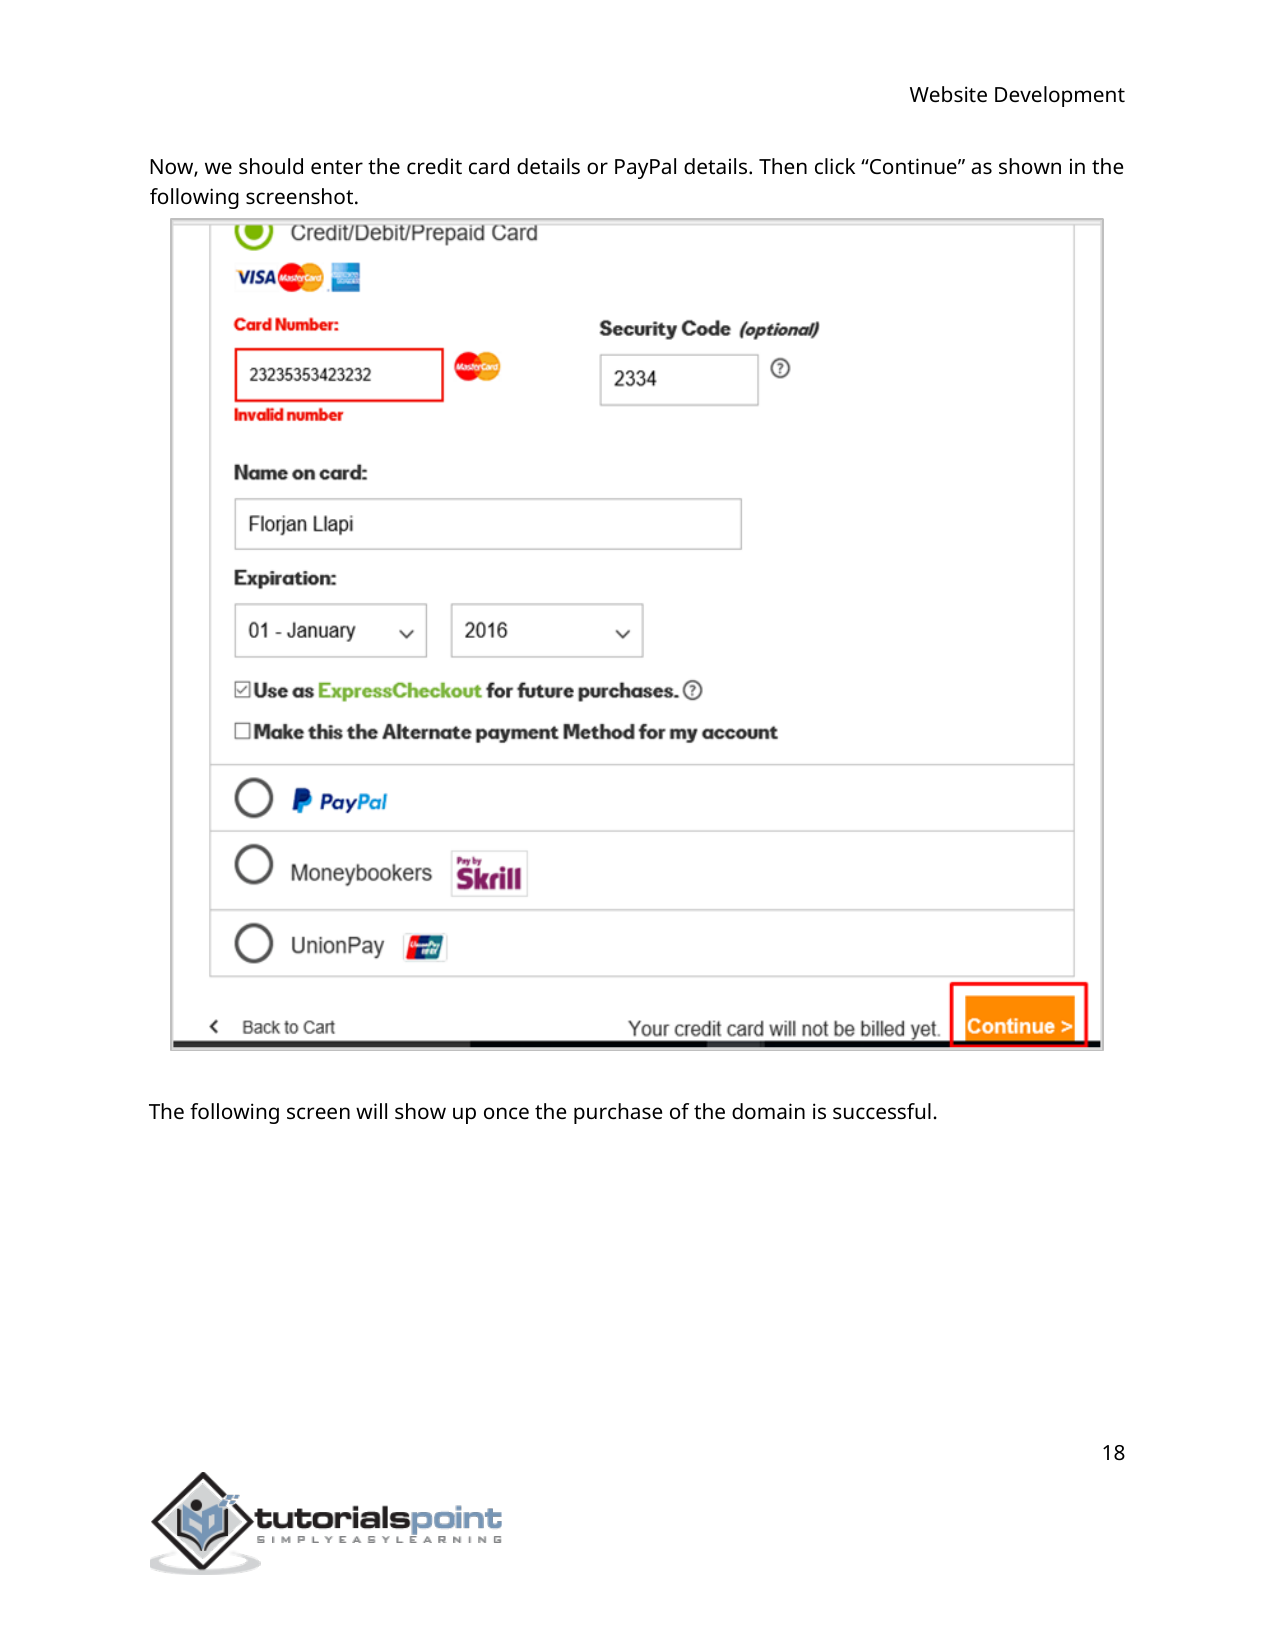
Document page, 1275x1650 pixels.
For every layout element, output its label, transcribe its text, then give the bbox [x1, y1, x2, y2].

picture [150, 1472, 502, 1575]
text The following screen will show up once the purchase of the domain is successful. [148, 1097, 1085, 1126]
text Now, we should enter the credit card details or PayPal details. Then click “Continue” as shown in the following screenshot. [148, 152, 1126, 211]
picture [172, 220, 1102, 1050]
